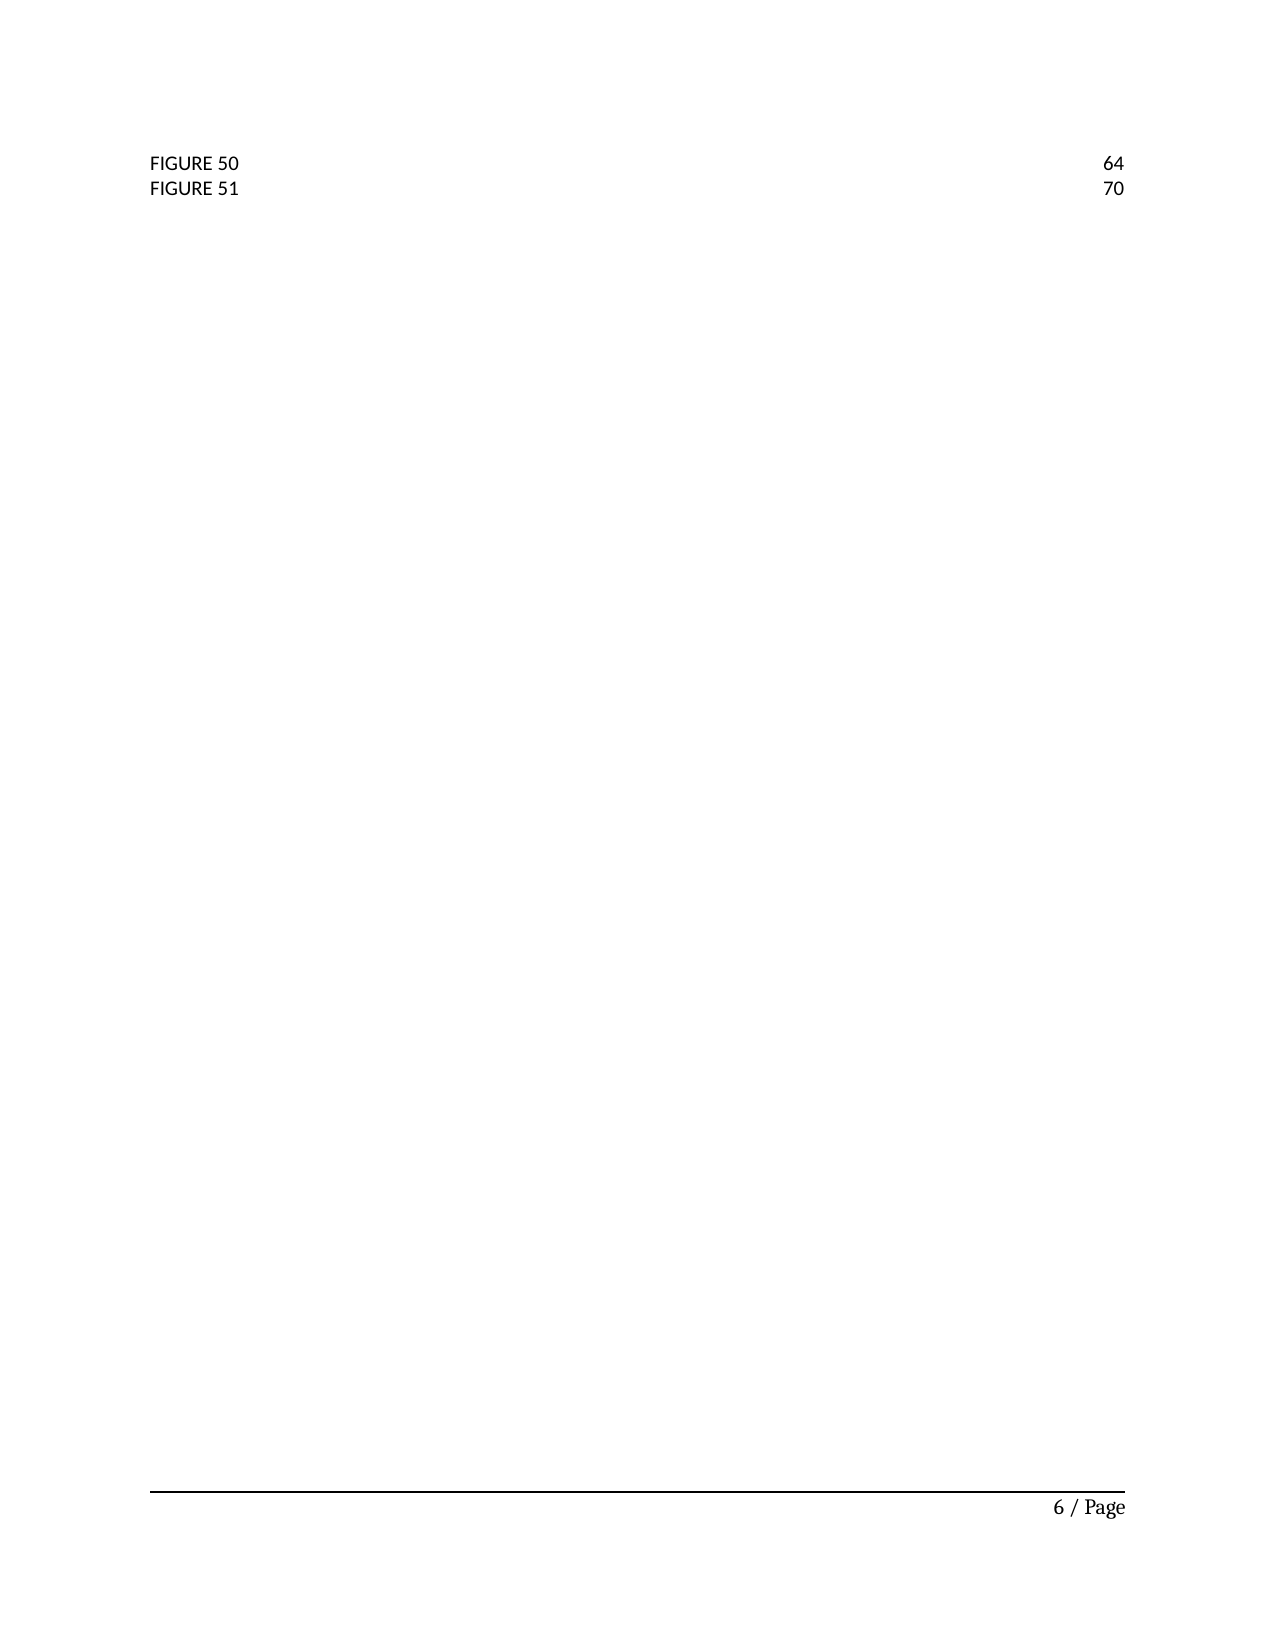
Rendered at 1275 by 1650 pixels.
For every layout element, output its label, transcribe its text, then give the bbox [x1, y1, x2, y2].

text Figure 50 64 [150, 150, 1125, 175]
text Figure 51 70 [150, 175, 1125, 201]
